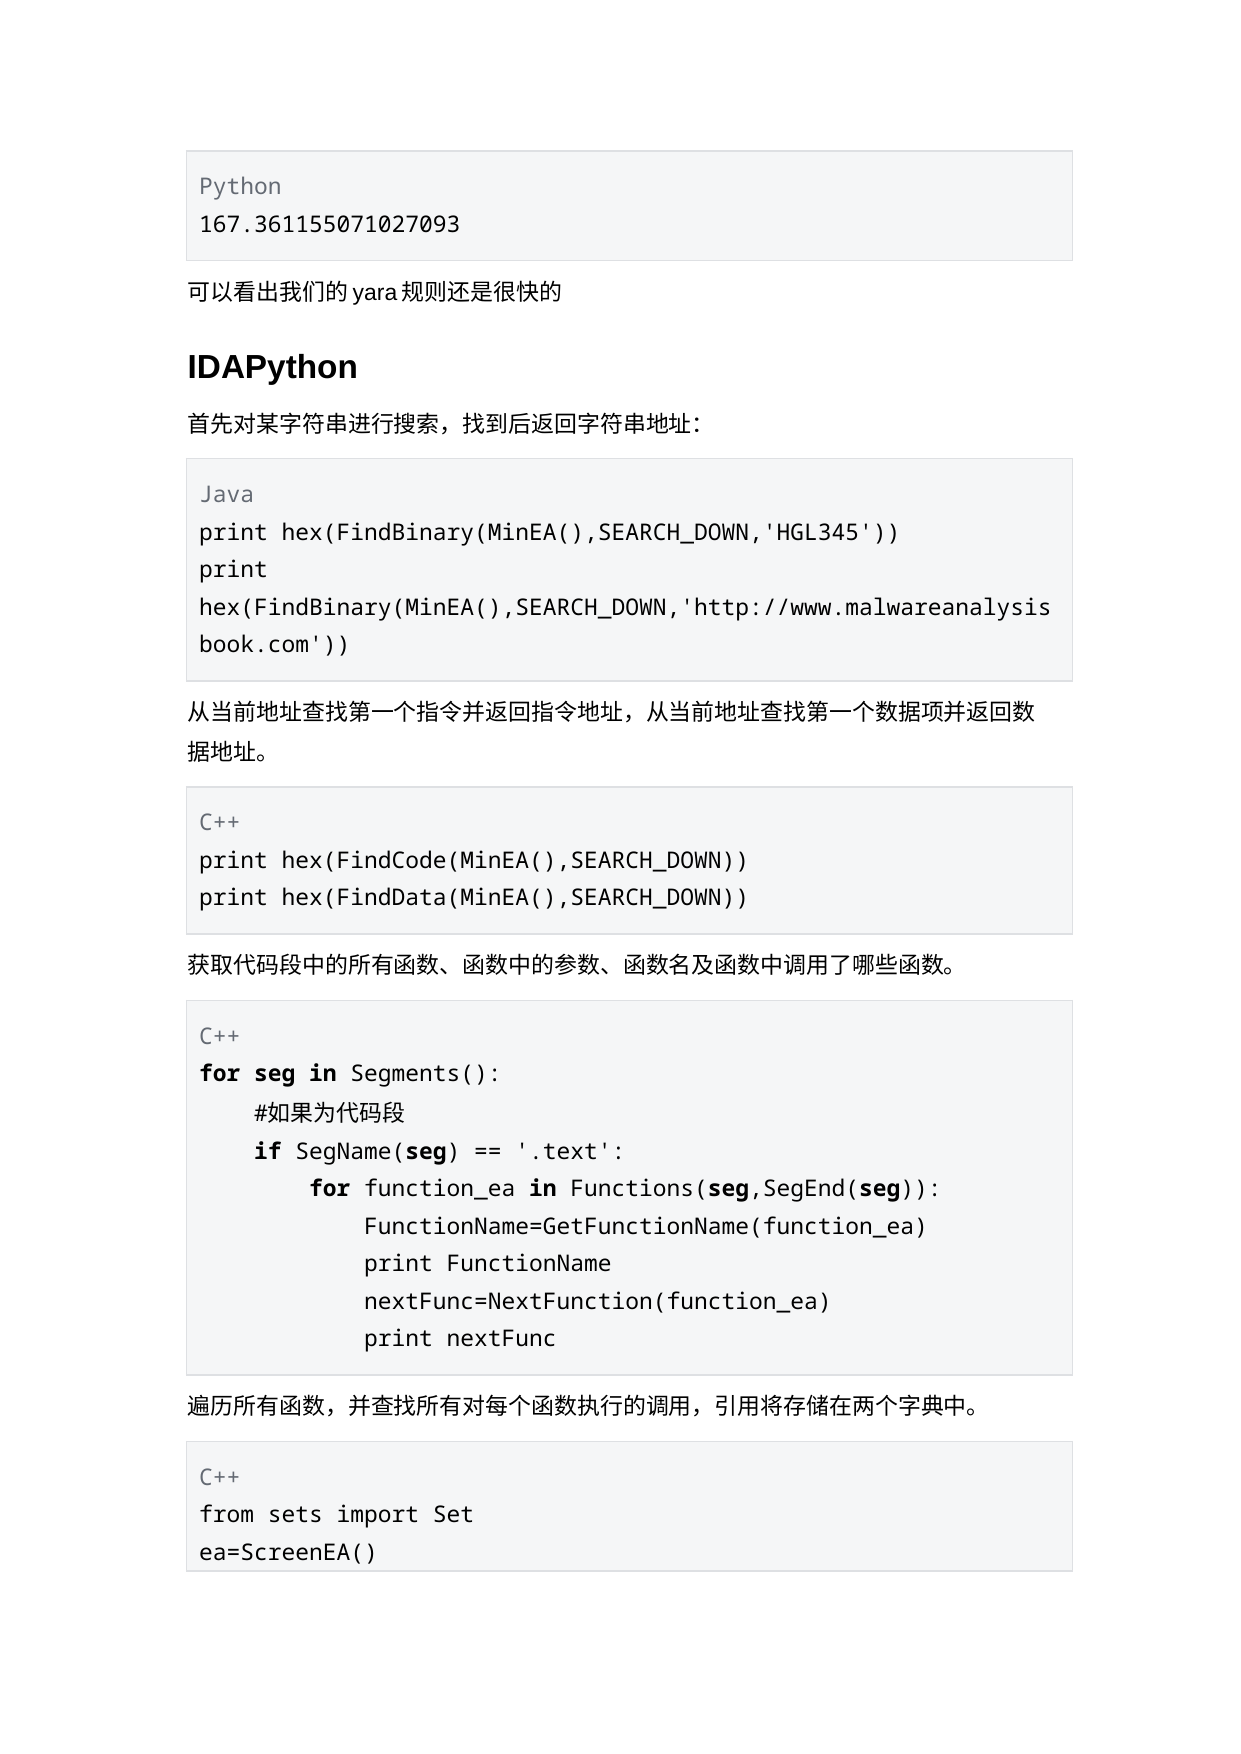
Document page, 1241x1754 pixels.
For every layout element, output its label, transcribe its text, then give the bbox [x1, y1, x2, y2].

text 获取代码段中的所有函数、函数中的参数、函数名及函数中调用了哪些函数。 [187, 947, 1053, 981]
text 从当前地址查找第一个指令并返回指令地址，从当前地址查找第一个数据项并返回数据地址。 [187, 694, 1053, 767]
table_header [187, 1442, 1072, 1570]
table_header C++ for seg in Segments(): #如果为代码段 if SegName(seg) == '.text': for function_ea in Functions(seg,SegEnd(seg)): FunctionName=GetFunctionName(function_ea) print FunctionName nextFunc=NextFunction(function_ea) print nextFunc [187, 1001, 1072, 1374]
text 遍历所有函数，并查找所有对每个函数执行的调用，引用将存储在两个字典中。 [187, 1388, 1053, 1421]
text 可以看出我们的yara规则还是很快的 [187, 274, 1053, 307]
text IDAPython [187, 347, 1053, 385]
table_header C++ print hex(FindCode(MinEA(),SEARCH_DOWN)) print hex(FindData(MinEA(),SEARCH_DOWN)) [187, 788, 1072, 933]
text 首先对某字符串进行搜索，找到后返回字符串地址： [187, 405, 1053, 439]
table_header Python 167.361155071027093 [187, 152, 1072, 260]
table_header Java print hex(FindBinary(MinEA(),SEARCH_DOWN,'HGL345')) print hex(FindBinary(MinEA(),SEARCH_DOWN,'http://www.malwareanalysisbook.com')) [187, 459, 1072, 680]
